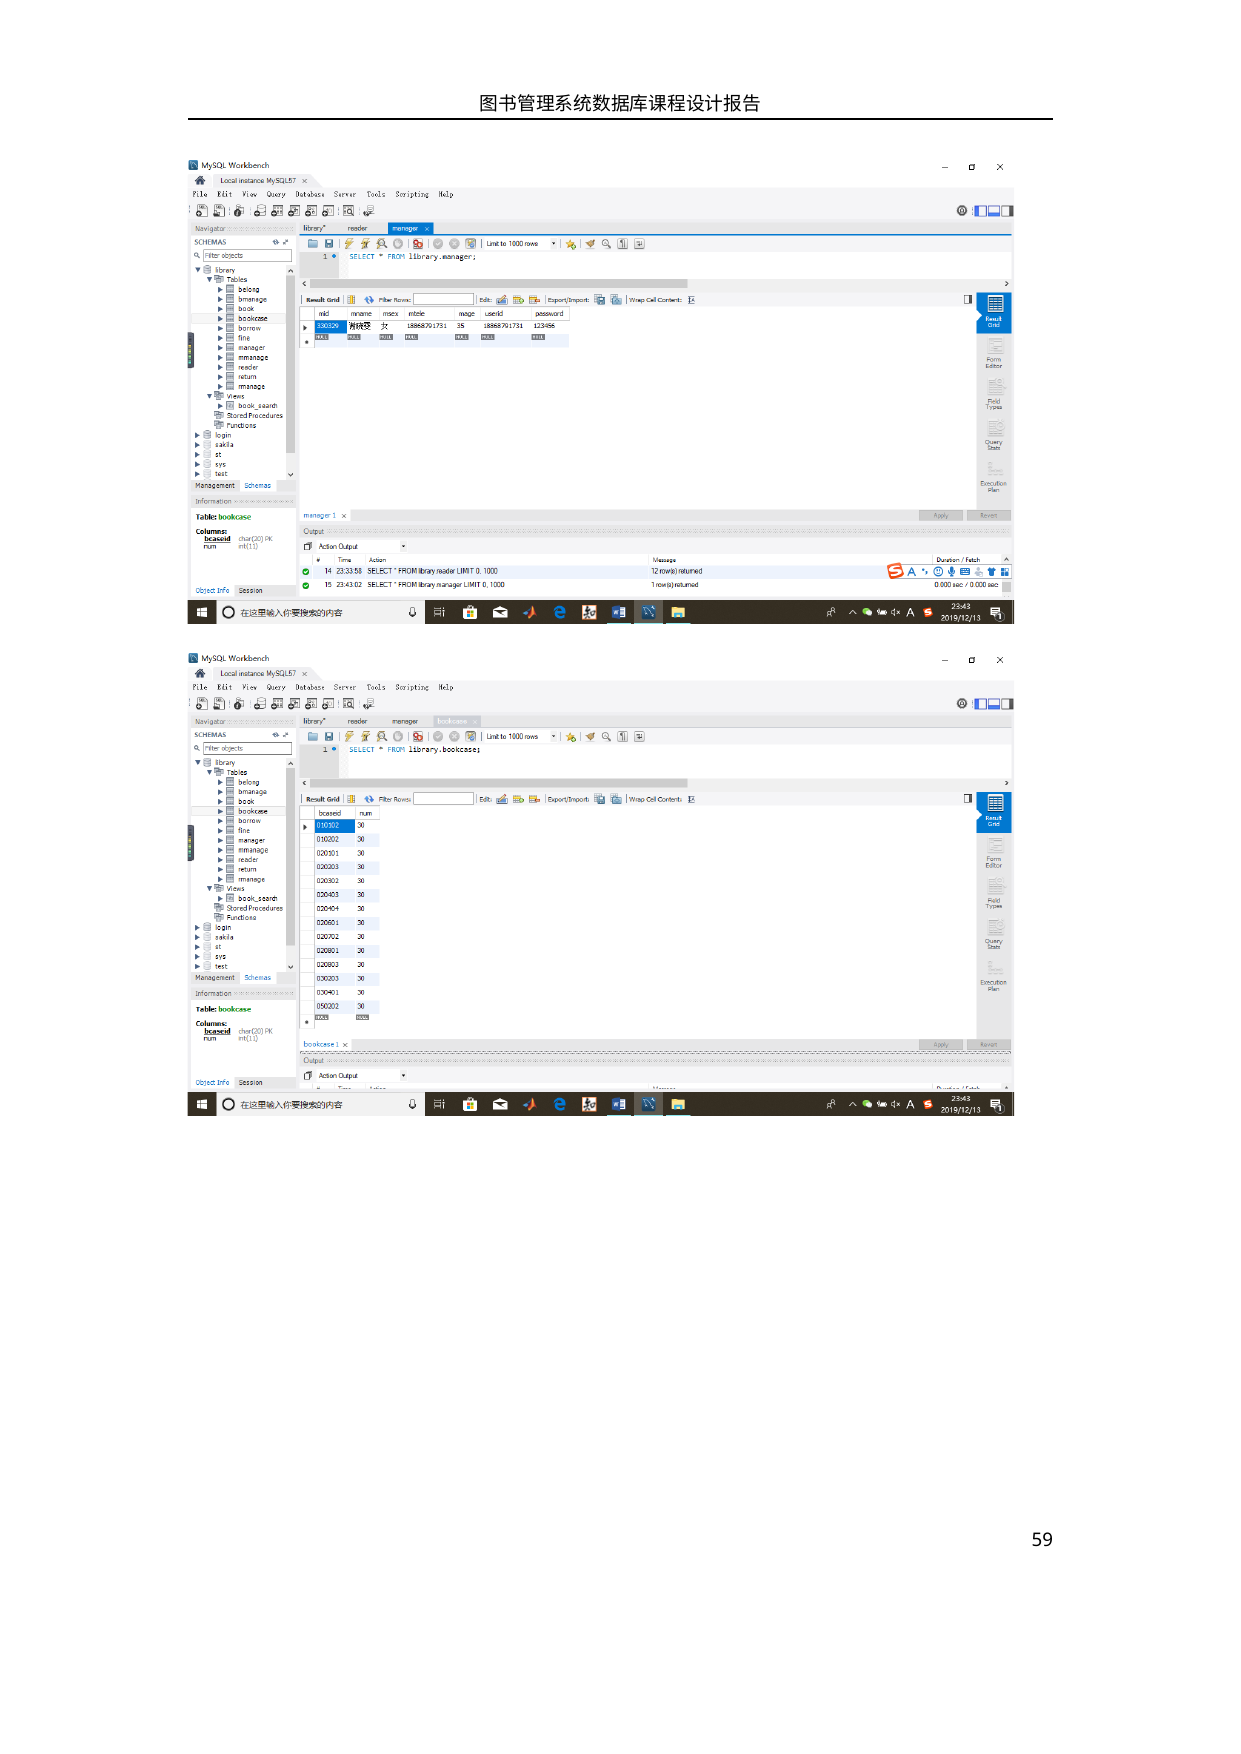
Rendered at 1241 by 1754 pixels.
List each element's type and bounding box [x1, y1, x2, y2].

picture [187, 651, 1015, 1116]
picture [187, 158, 1015, 624]
